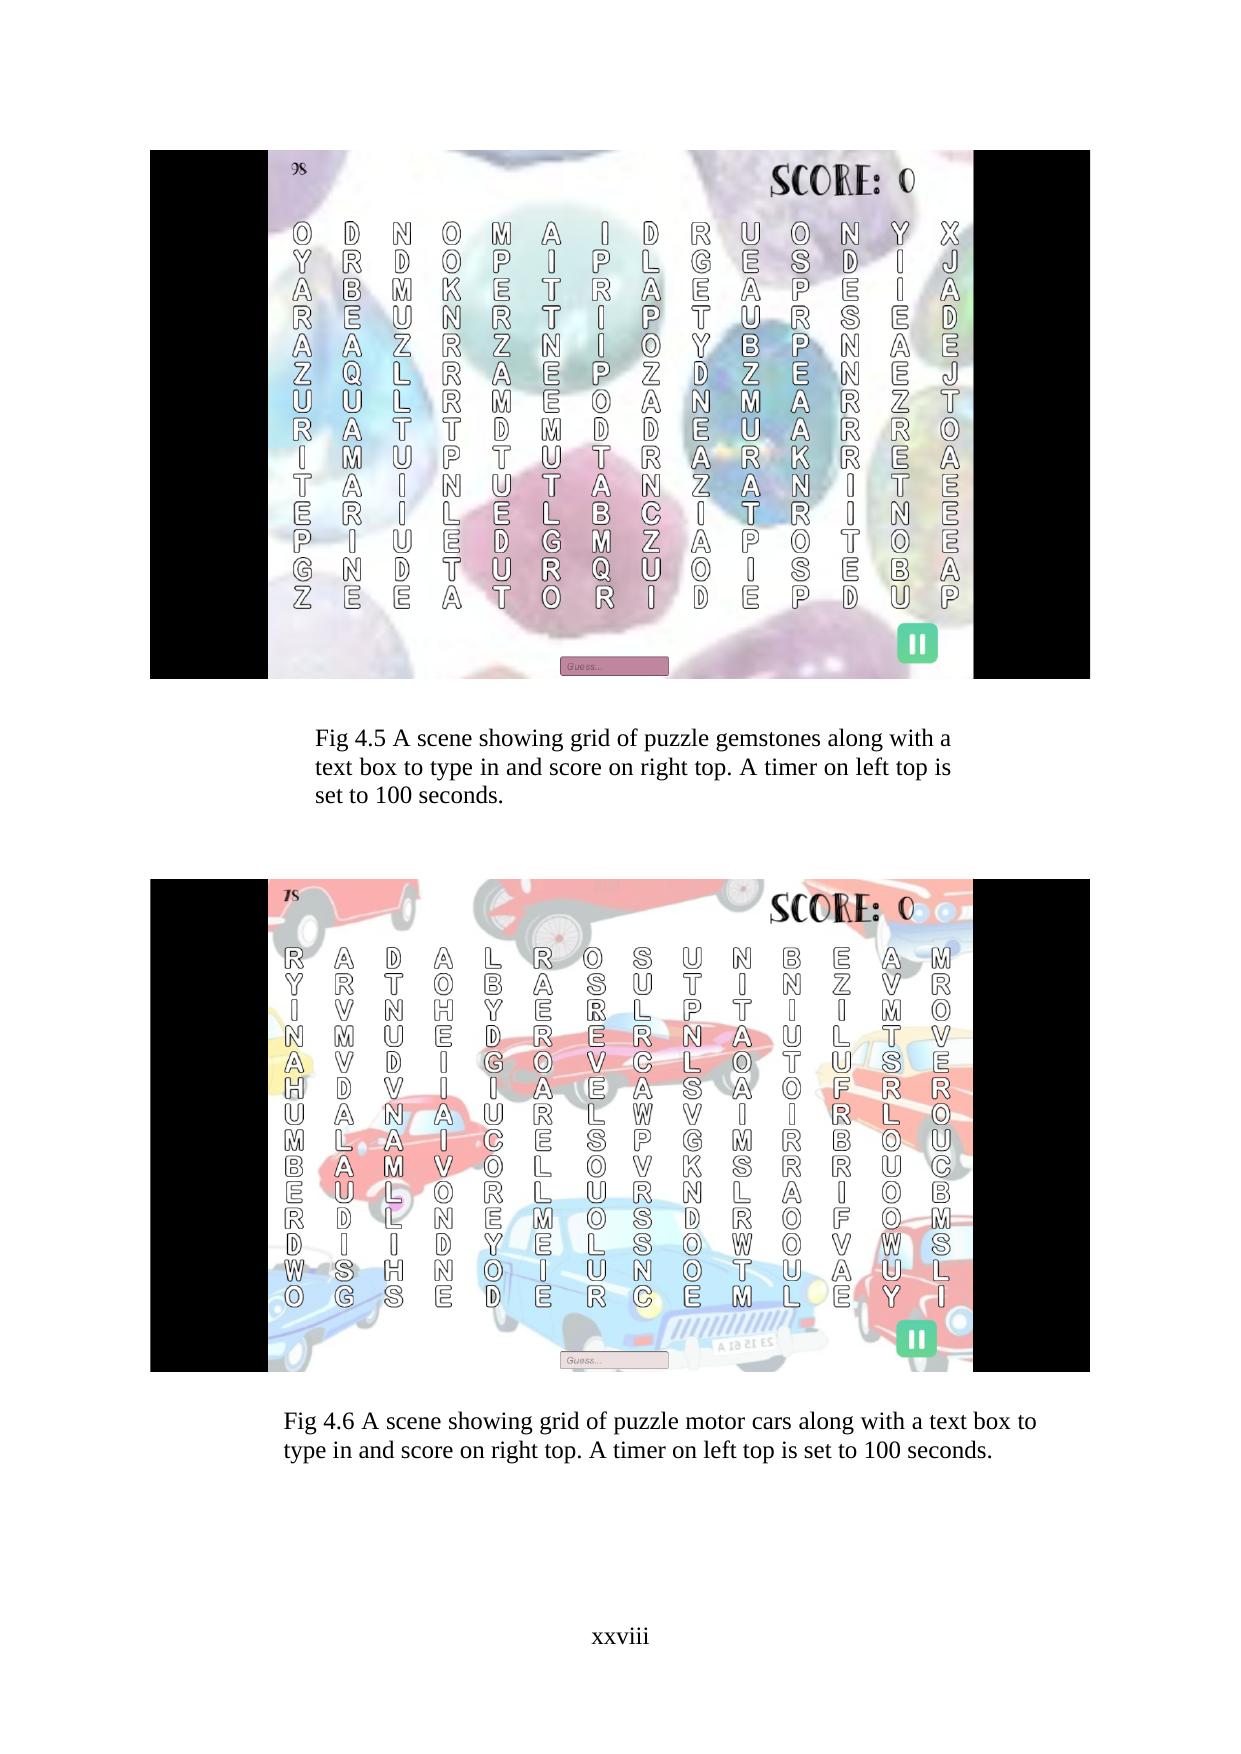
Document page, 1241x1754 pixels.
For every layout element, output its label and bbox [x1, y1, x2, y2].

picture [150, 150, 1091, 679]
picture [150, 879, 1090, 1372]
